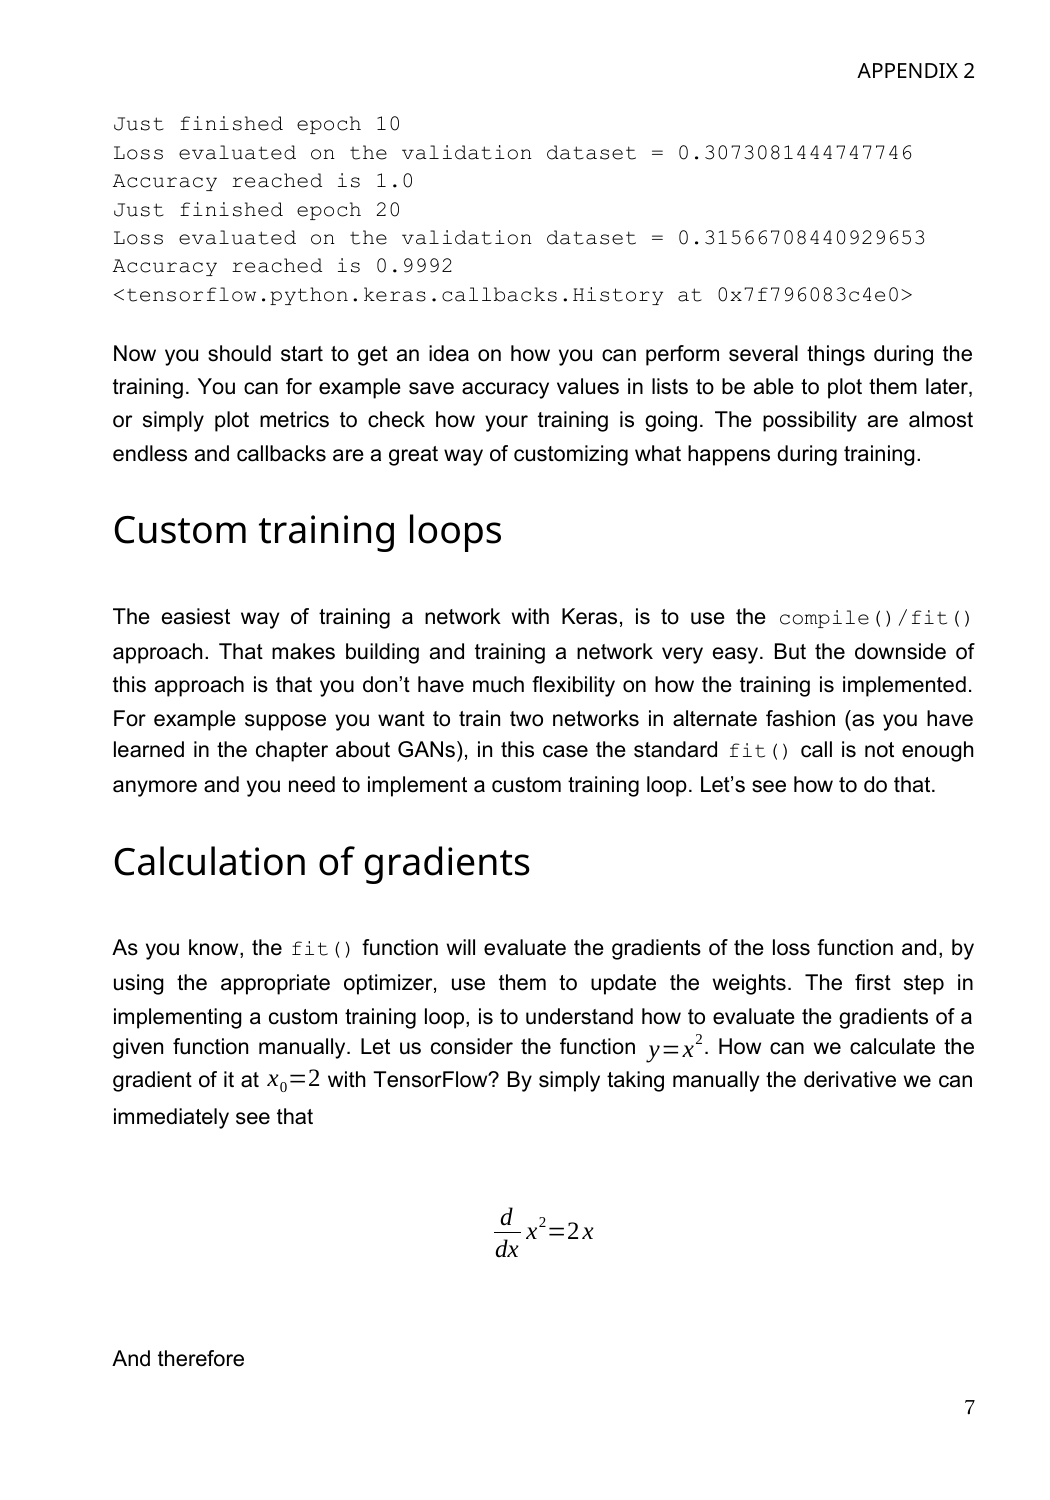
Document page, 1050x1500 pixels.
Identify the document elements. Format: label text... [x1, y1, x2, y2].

text Loss evaluated on the validation dataset = 0.31566708440929653 [112, 226, 975, 251]
text Accuracy reached is 0.9992 [112, 255, 975, 279]
subtitle Custom training loops [112, 503, 975, 554]
text Loss evaluated on the validation dataset = 0.3073081444747746 [112, 141, 975, 166]
text And therefore [112, 1338, 975, 1371]
text Just finished epoch 10 [112, 112, 975, 137]
text Now you should start to get an idea on how you can perform several things during the training. You can for example save accuracy values in lists to be able to plot them later, or simply plot metrics to check how your training is going. The possibility are almost endless and callbacks are a great way of customizing what happens during training. [112, 332, 975, 466]
text Accuracy reached is 1.0 [112, 169, 975, 194]
text <tensorflow.python.keras.callbacks.History at 0x7f796083c4e0> [112, 283, 975, 308]
text The easiest way of training a network with Keras, is to use the compile()/fit() approach. That makes building and training a network very easy. But the downside of this approach is that you don’t have much flexibility on how the training is implemented. For example suppose you want to train two networks in alternate fashion (as you have learned in the chapter about GANs), in this case the standard fit() call is not enough anymore and you need to implement a custom training loop. Let’s see how to do that. [112, 597, 975, 797]
text As you know, the fit() function will evaluate the gradients of the loss function and, by using the appropriate optimizer, use them to update the weights. The first step in implementing a custom training loop, is to understand how to evaluate the gradients of a given function manually. Let us consider the function . How can we calculate the gradient of it at with TensorFlow? By simply taking manually the derivative we can immediately see that [112, 929, 975, 1129]
subtitle Calculation of gradients [112, 835, 975, 886]
text Just finished epoch 20 [112, 198, 975, 223]
